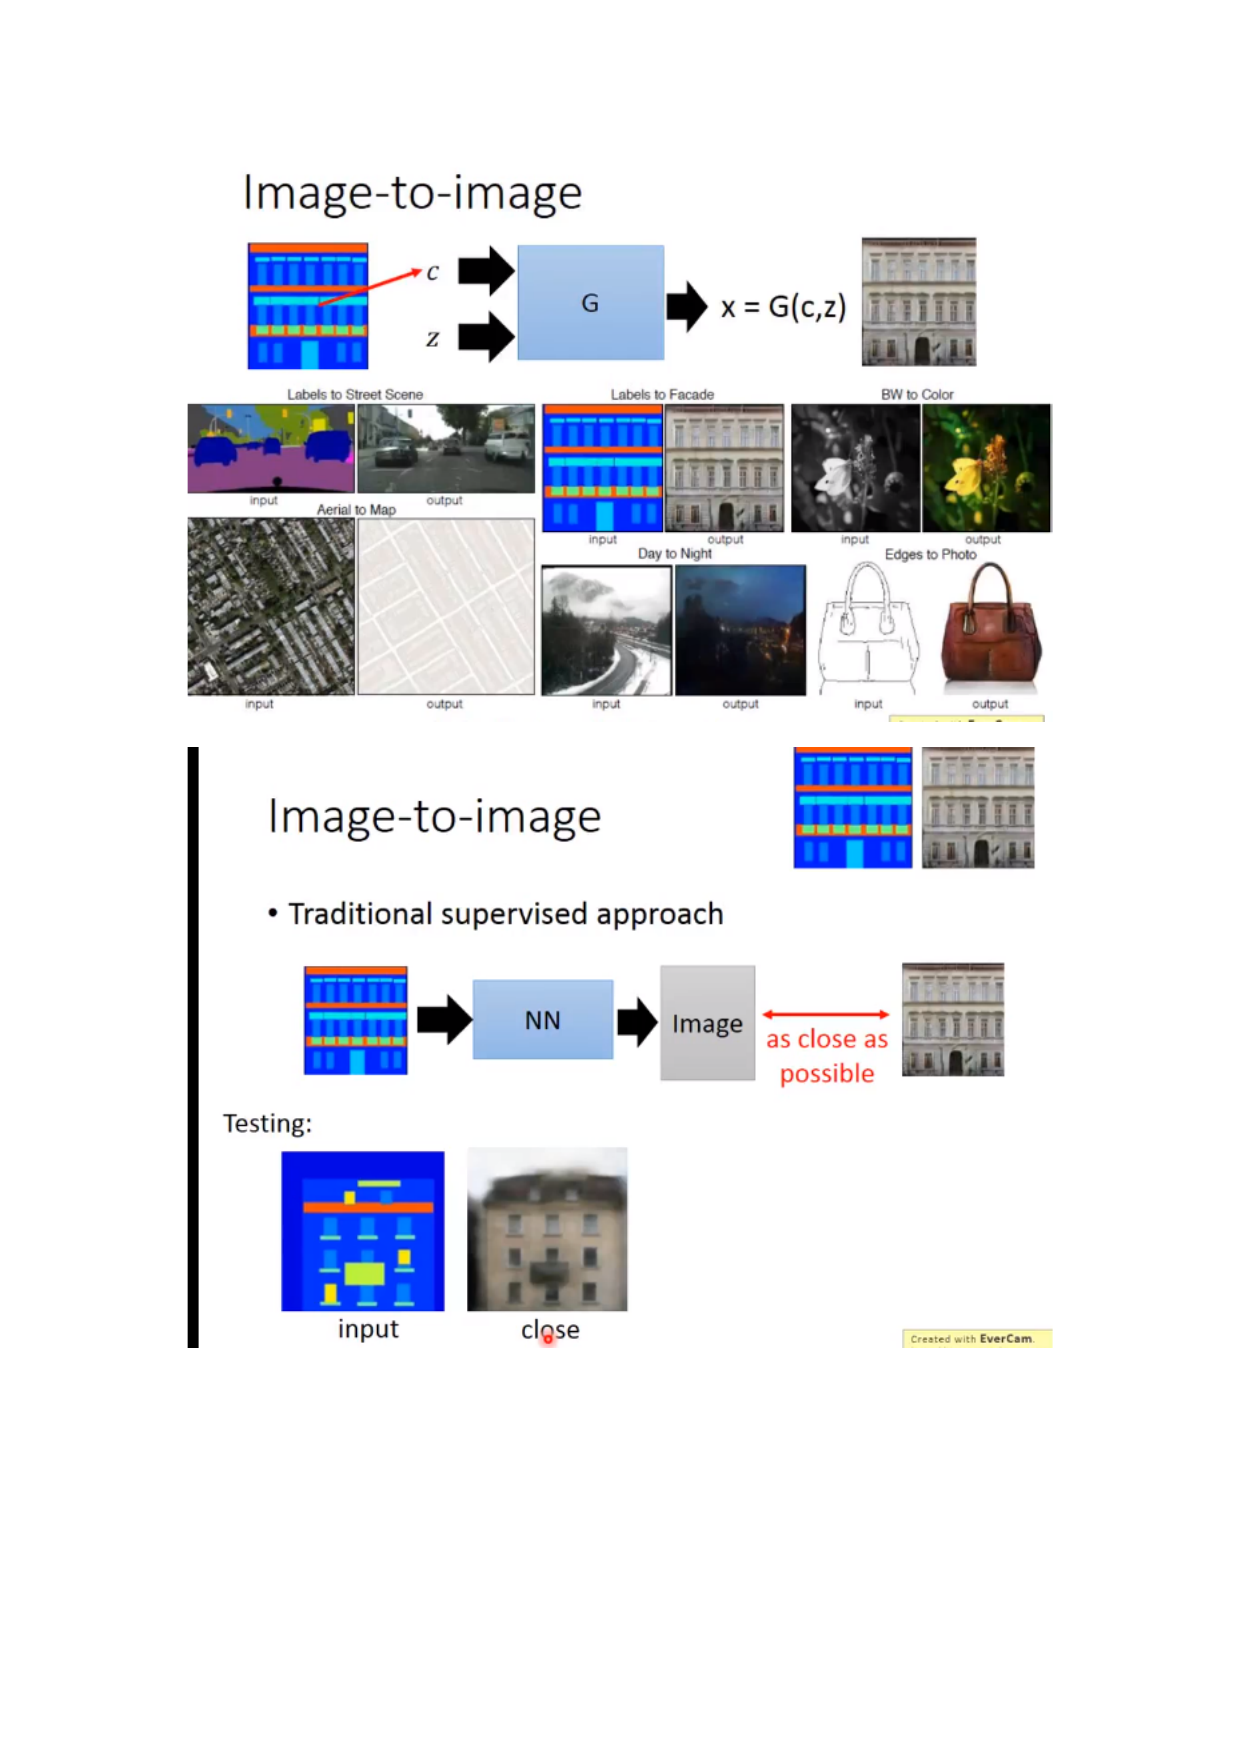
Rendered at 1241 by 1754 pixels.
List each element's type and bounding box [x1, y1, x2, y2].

picture [187, 747, 1053, 1348]
picture [187, 162, 1053, 722]
